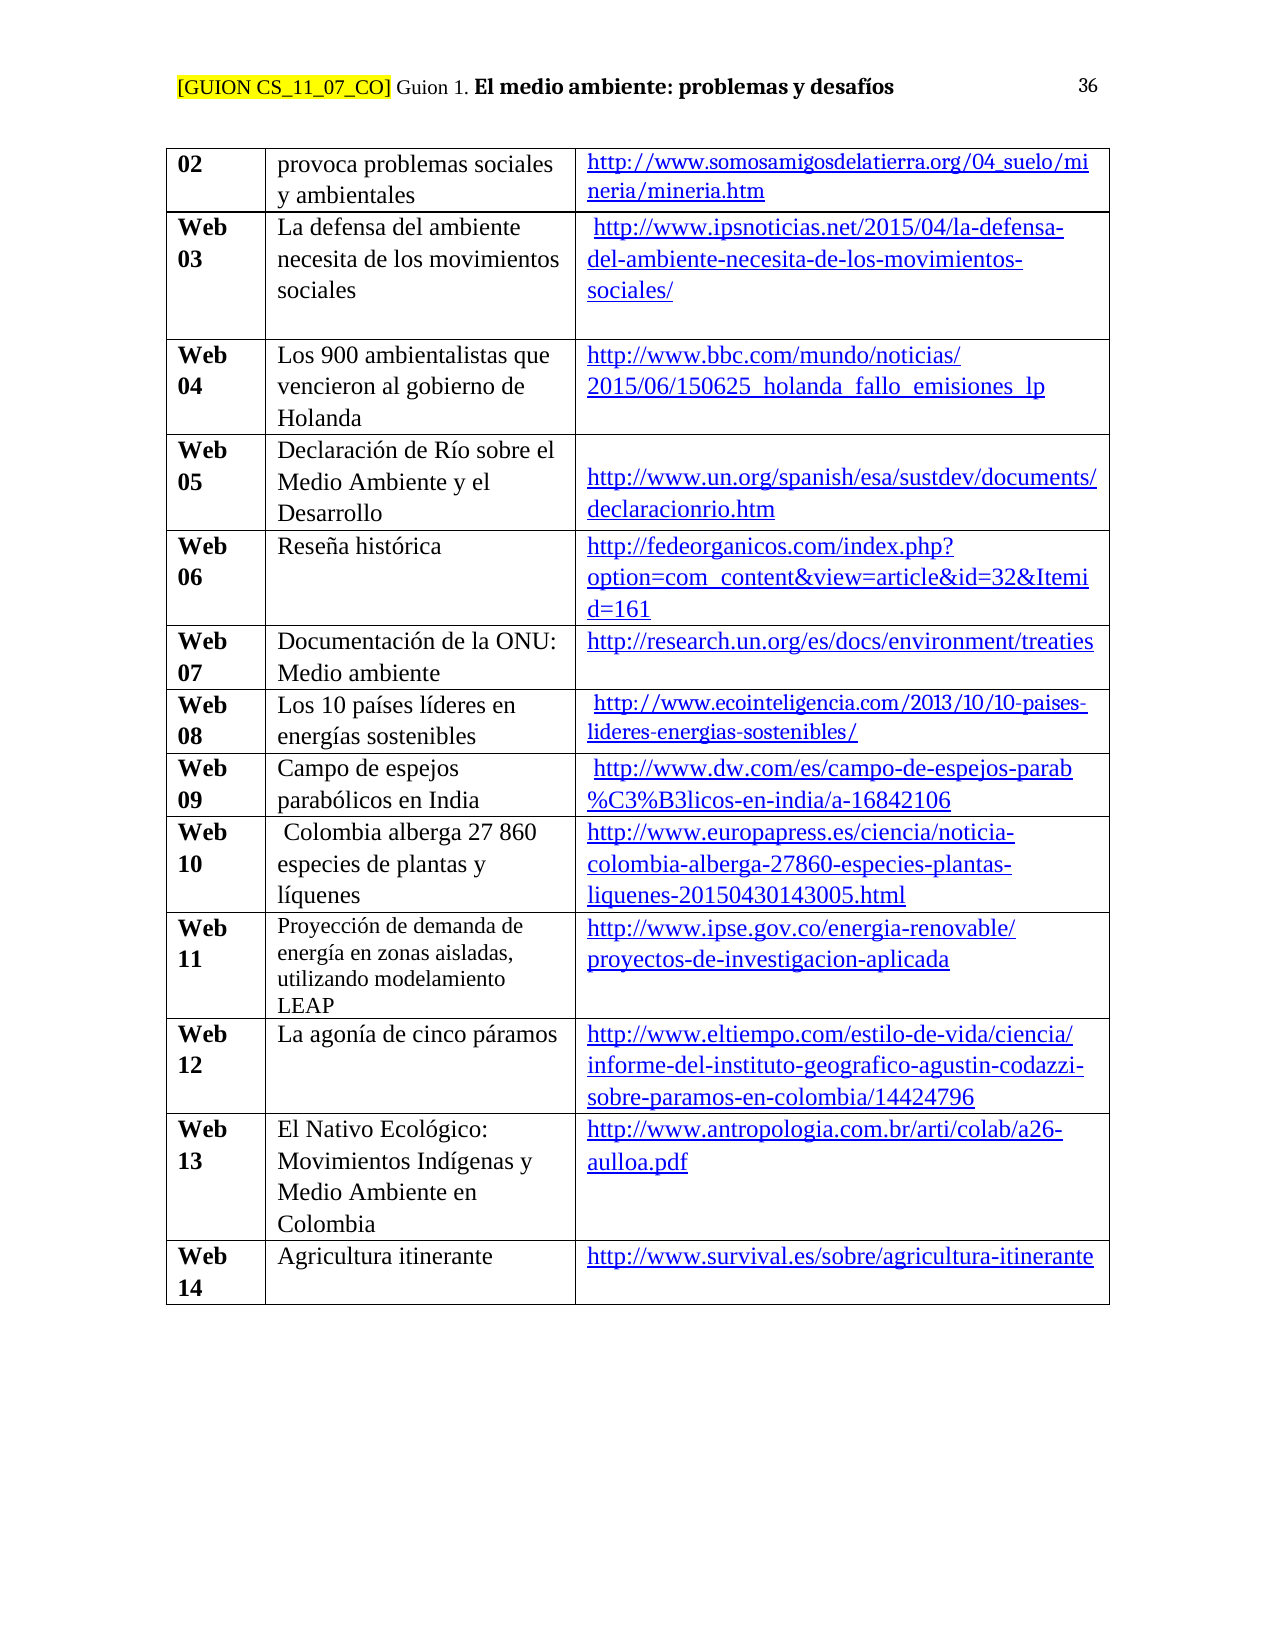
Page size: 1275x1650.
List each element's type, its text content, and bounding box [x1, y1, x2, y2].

table_cell La defensa del ambiente necesita de los movimientos sociales [266, 213, 575, 339]
table_cell Web 09 [167, 754, 265, 816]
table_cell Web 10 [167, 817, 265, 912]
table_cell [266, 149, 575, 211]
table_cell http://www.europapress.es/ciencia/noticia-colombia-alberga-27860-especies-plantas-liquenes-20150430143005.html [576, 817, 1109, 912]
table_cell Web 11 [167, 913, 265, 1018]
table_cell Web 06 [167, 531, 265, 625]
table_cell http://www.ecointeligencia.com/2013/10/10-paises-lideres-energias-sostenibles/ [576, 690, 1109, 752]
table_cell Reseña histórica [266, 531, 575, 625]
table_cell Campo de espejos parabólicos en India [266, 754, 575, 816]
table_cell http://www.antropologia.com.br/arti/colab/a26-aulloa.pdf [576, 1114, 1109, 1240]
table_cell http://www.survival.es/sobre/agricultura-itinerante [576, 1241, 1109, 1304]
table_cell Colombia alberga 27 860 especies de plantas y líquenes [266, 817, 575, 912]
table_cell http://research.un.org/es/docs/environment/treaties [576, 626, 1109, 689]
table_cell Web 08 [167, 690, 265, 752]
table_cell El Nativo Ecológico: Movimientos Indígenas y Medio Ambiente en Colombia [266, 1114, 575, 1240]
table_cell http://www.eltiempo.com/estilo-de-vida/ciencia/informe-del-instituto-geografico-agustin-codazzi-sobre-paramos-en-colombia/14424796 [576, 1019, 1109, 1113]
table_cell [576, 149, 1109, 211]
table_cell Web 03 [167, 213, 265, 339]
table_cell Web 12 [167, 1019, 265, 1113]
table_cell Web 07 [167, 626, 265, 689]
table_cell http://www.ipsnoticias.net/2015/04/la-defensa-del-ambiente-necesita-de-los-movimientos-sociales/ [576, 213, 1109, 339]
table_cell Declaración de Río sobre el Medio Ambiente y el Desarrollo [266, 435, 575, 530]
table_cell http://www.ipse.gov.co/energia-renovable/proyectos-de-investigacion-aplicada [576, 913, 1109, 1018]
table_cell Proyección de demanda de energía en zonas aisladas, utilizando modelamiento LEAP [266, 913, 575, 1018]
table_cell http://fedeorganicos.com/index.php?option=com_content&view=article&id=32&Itemid=161 [576, 531, 1109, 625]
table_cell http://www.un.org/spanish/esa/sustdev/documents/declaracionrio.htm [576, 435, 1109, 530]
table_cell Web 02 [167, 149, 265, 211]
table_cell Web 13 [167, 1114, 265, 1240]
table_cell Los 10 países líderes en energías sostenibles [266, 690, 575, 752]
table_cell Web 14 [167, 1241, 265, 1304]
table_cell Documentación de la ONU: Medio ambiente [266, 626, 575, 689]
table_cell Agricultura itinerante [266, 1241, 575, 1304]
table_cell http://www.dw.com/es/campo-de-espejos-parab%C3%B3licos-en-india/a-16842106 [576, 754, 1109, 816]
table_cell Web 05 [167, 435, 265, 530]
table_cell La agonía de cinco páramos [266, 1019, 575, 1113]
table_cell Los 900 ambientalistas que vencieron al gobierno de Holanda [266, 340, 575, 434]
table_cell http://www.bbc.com/mundo/noticias/2015/06/150625_holanda_fallo_emisiones_lp [576, 340, 1109, 434]
table_cell Web 04 [167, 340, 265, 434]
